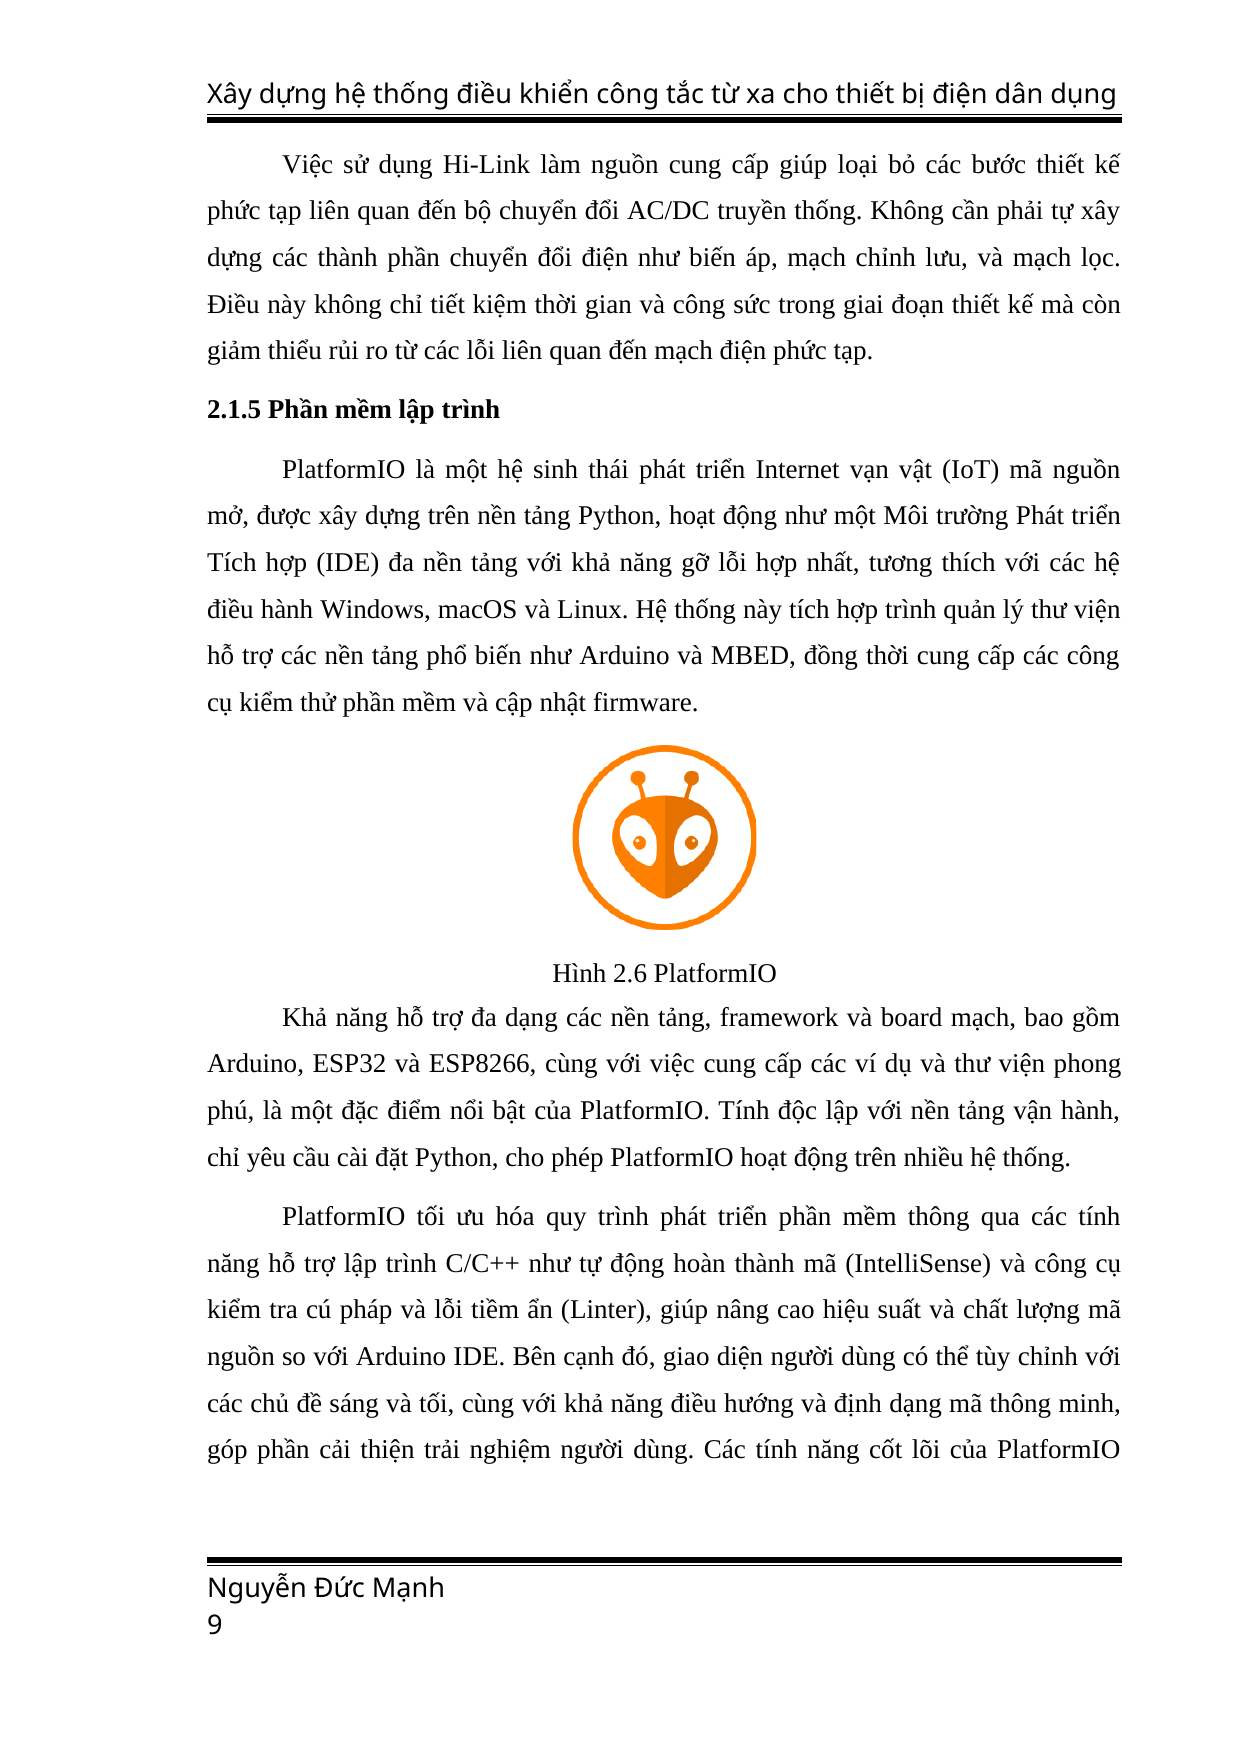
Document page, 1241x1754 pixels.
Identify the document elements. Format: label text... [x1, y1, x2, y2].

subtitle Phần mềm lập trình [207, 393, 1122, 425]
text Hình 2.6 PlatformIO [207, 957, 1122, 988]
text Khả năng hỗ trợ đa dạng các nền tảng, framework và board mạch, bao gồm Arduino, ESP32 và ESP8266, cùng với việc cung cấp các ví dụ và thư viện phong phú, là một đặc điểm nổi bật của PlatformIO. Tính độc lập với nền tảng vận hành, chỉ yêu cầu cài đặt Python, cho phép PlatformIO hoạt động trên nhiều hệ thống. [207, 1001, 1122, 1172]
text Việc sử dụng Hi-Link làm nguồn cung cấp giúp loại bỏ các bước thiết kế phức tạp liên quan đến bộ chuyển đổi AC/DC truyền thống. Không cần phải tự xây dựng các thành phần chuyển đổi điện như biến áp, mạch chỉnh lưu, và mạch lọc. Điều này không chỉ tiết kiệm thời gian và công sức trong giai đoạn thiết kế mà còn giảm thiểu rủi ro từ các lỗi liên quan đến mạch điện phức tạp. [207, 148, 1122, 366]
picture [572, 745, 757, 930]
text PlatformIO là một hệ sinh thái phát triển Internet vạn vật (IoT) mã nguồn mở, được xây dựng trên nền tảng Python, hoạt động như một Môi trường Phát triển Tích hợp (IDE) đa nền tảng với khả năng gỡ lỗi hợp nhất, tương thích với các hệ điều hành Windows, macOS và Linux. Hệ thống này tích hợp trình quản lý thư viện hỗ trợ các nền tảng phổ biến như Arduino và MBED, đồng thời cung cấp các công cụ kiểm thử phần mềm và cập nhật firmware. [207, 453, 1122, 717]
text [207, 1200, 1122, 1464]
